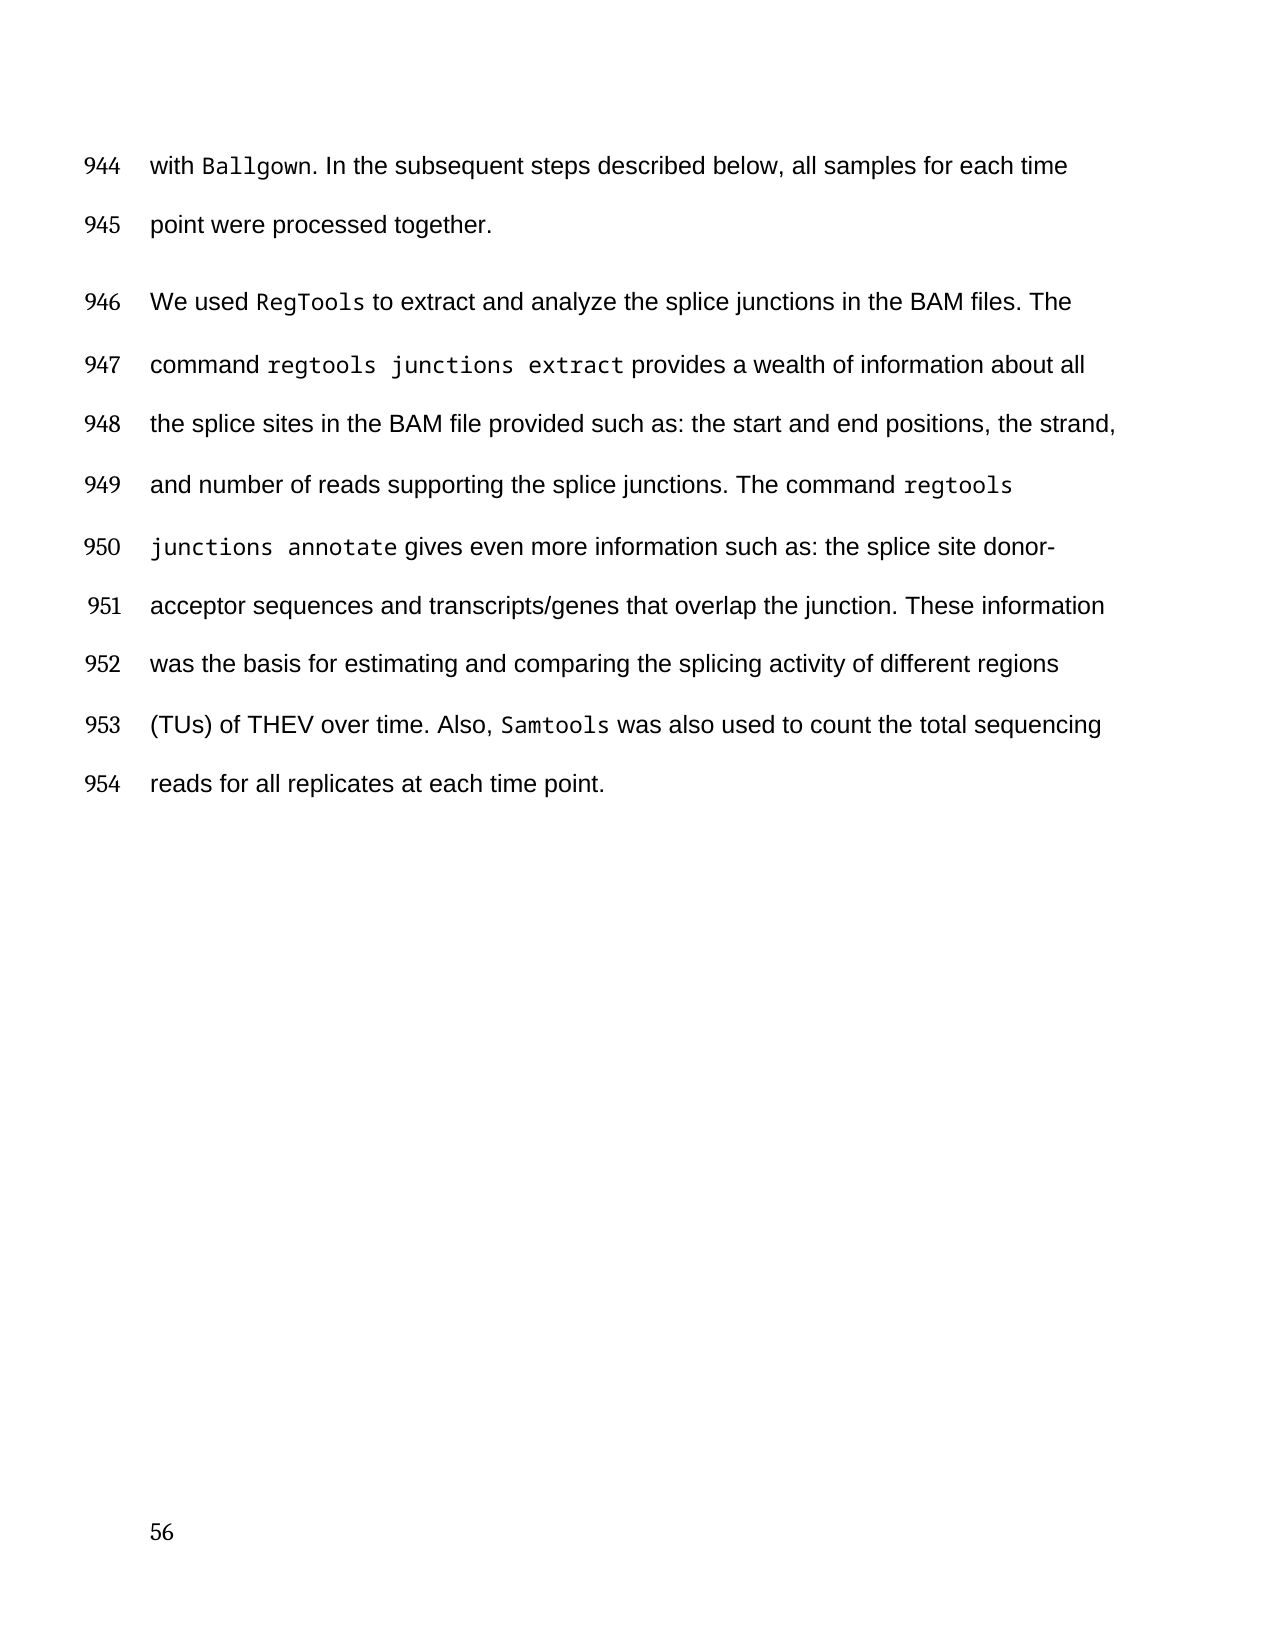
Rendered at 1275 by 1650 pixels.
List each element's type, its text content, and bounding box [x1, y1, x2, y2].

text We used RegTools to extract and analyze the splice junctions in the BAM files. The command regtools junctions extract provides a wealth of information about all the splice sites in the BAM file provided such as: the start and end positions, the strand, and number of reads supporting the splice junctions. The command regtools junctions annotate gives even more information such as: the splice site donor-acceptor sequences and transcripts/genes that overlap the junction. These information was the basis for estimating and comparing the splicing activity of different regions (TUs) of THEV over time. Also, Samtools was also used to count the total sequencing reads for all replicates at each time point. [150, 286, 1125, 797]
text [150, 150, 1125, 239]
